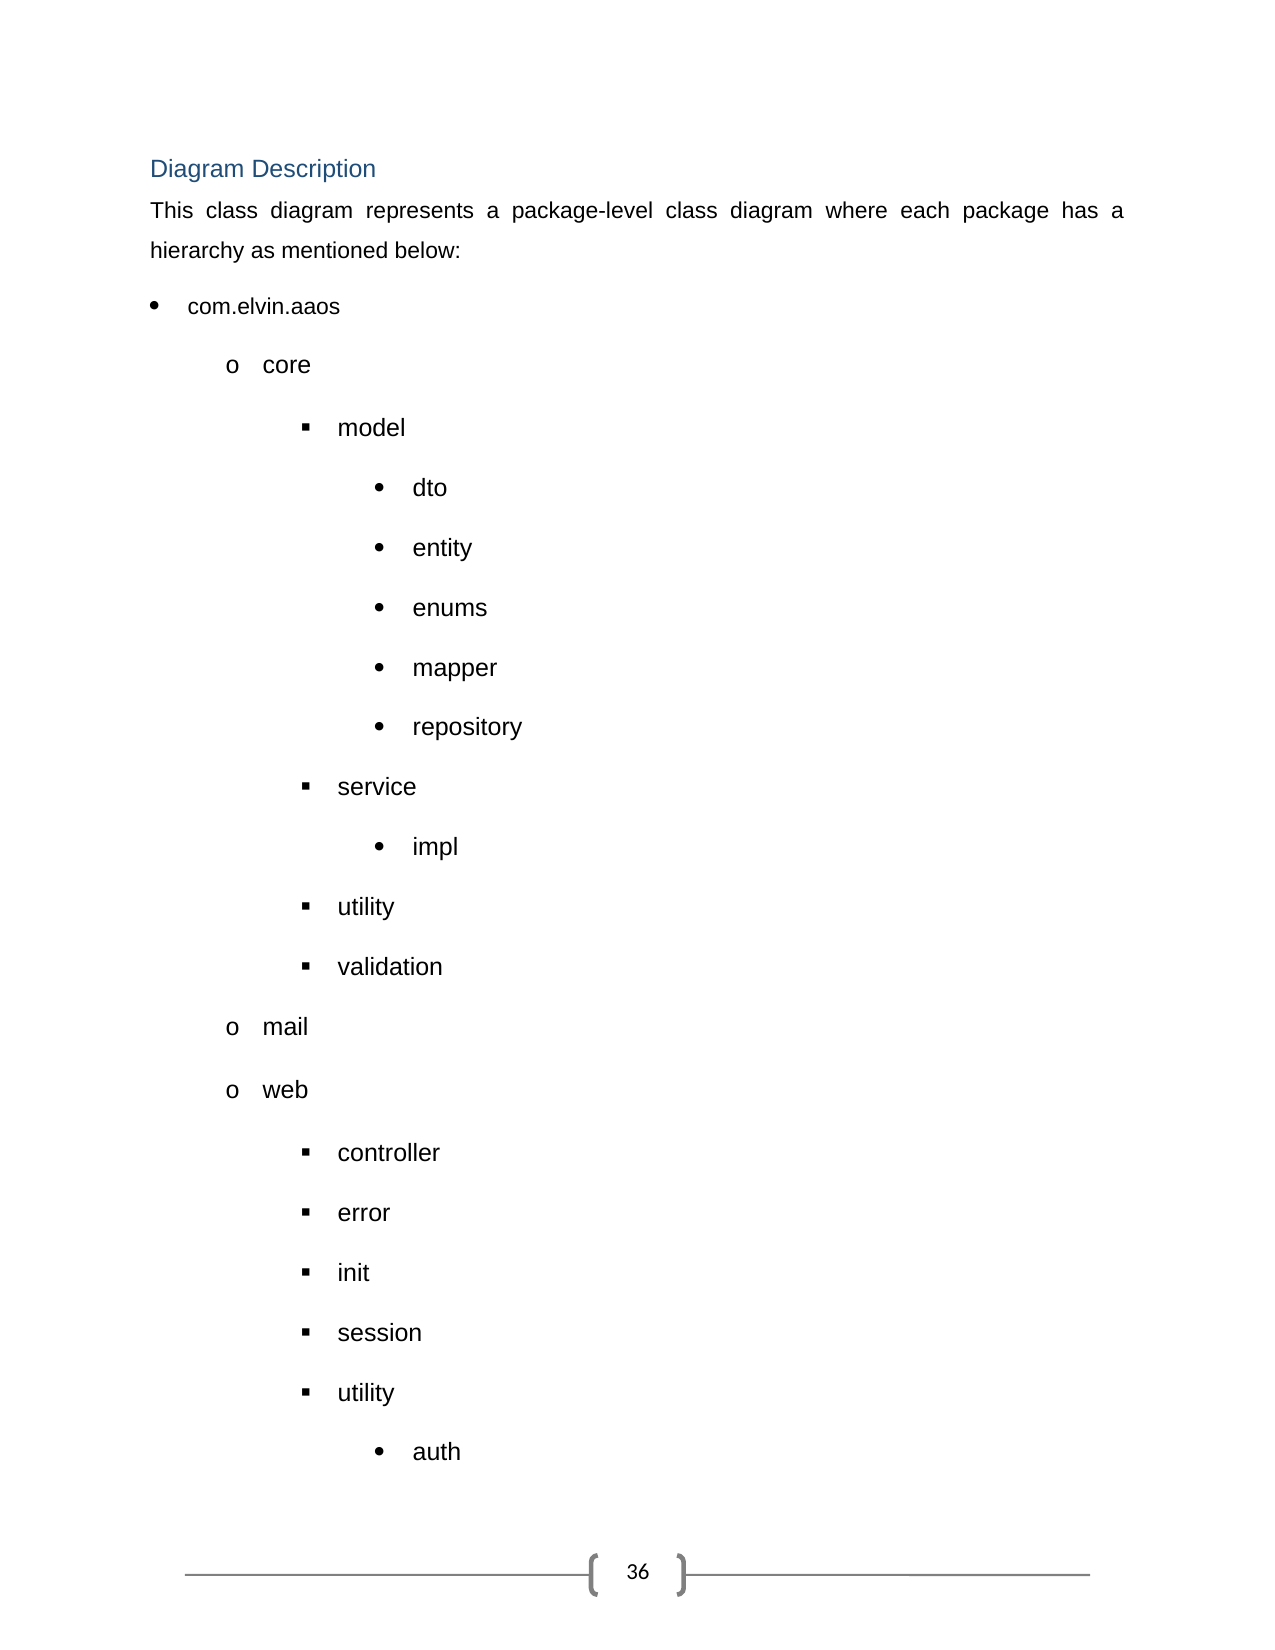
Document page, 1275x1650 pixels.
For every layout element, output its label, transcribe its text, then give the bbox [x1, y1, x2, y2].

list controller [300, 1138, 1125, 1167]
list mapper [375, 652, 1125, 681]
list service [300, 772, 1125, 801]
list session [300, 1318, 1125, 1346]
list web [225, 1075, 1125, 1106]
list error [300, 1198, 1125, 1227]
list repository [375, 712, 1125, 741]
text Diagram Description [150, 154, 1125, 183]
list mail [225, 1012, 1125, 1043]
list com.elvin.aaos [150, 293, 1125, 320]
list dto [375, 473, 1125, 502]
list auth [375, 1437, 1125, 1466]
list model [300, 413, 1125, 442]
list enums [375, 593, 1125, 621]
list utility [300, 892, 1125, 921]
list entity [375, 533, 1125, 562]
list core [225, 350, 1125, 381]
text This class diagram represents a package-level class diagram where each package has a hierarchy as mentioned below: [150, 197, 1125, 263]
list validation [300, 952, 1125, 981]
list init [300, 1258, 1125, 1287]
list utility [300, 1377, 1125, 1406]
list impl [375, 832, 1125, 861]
